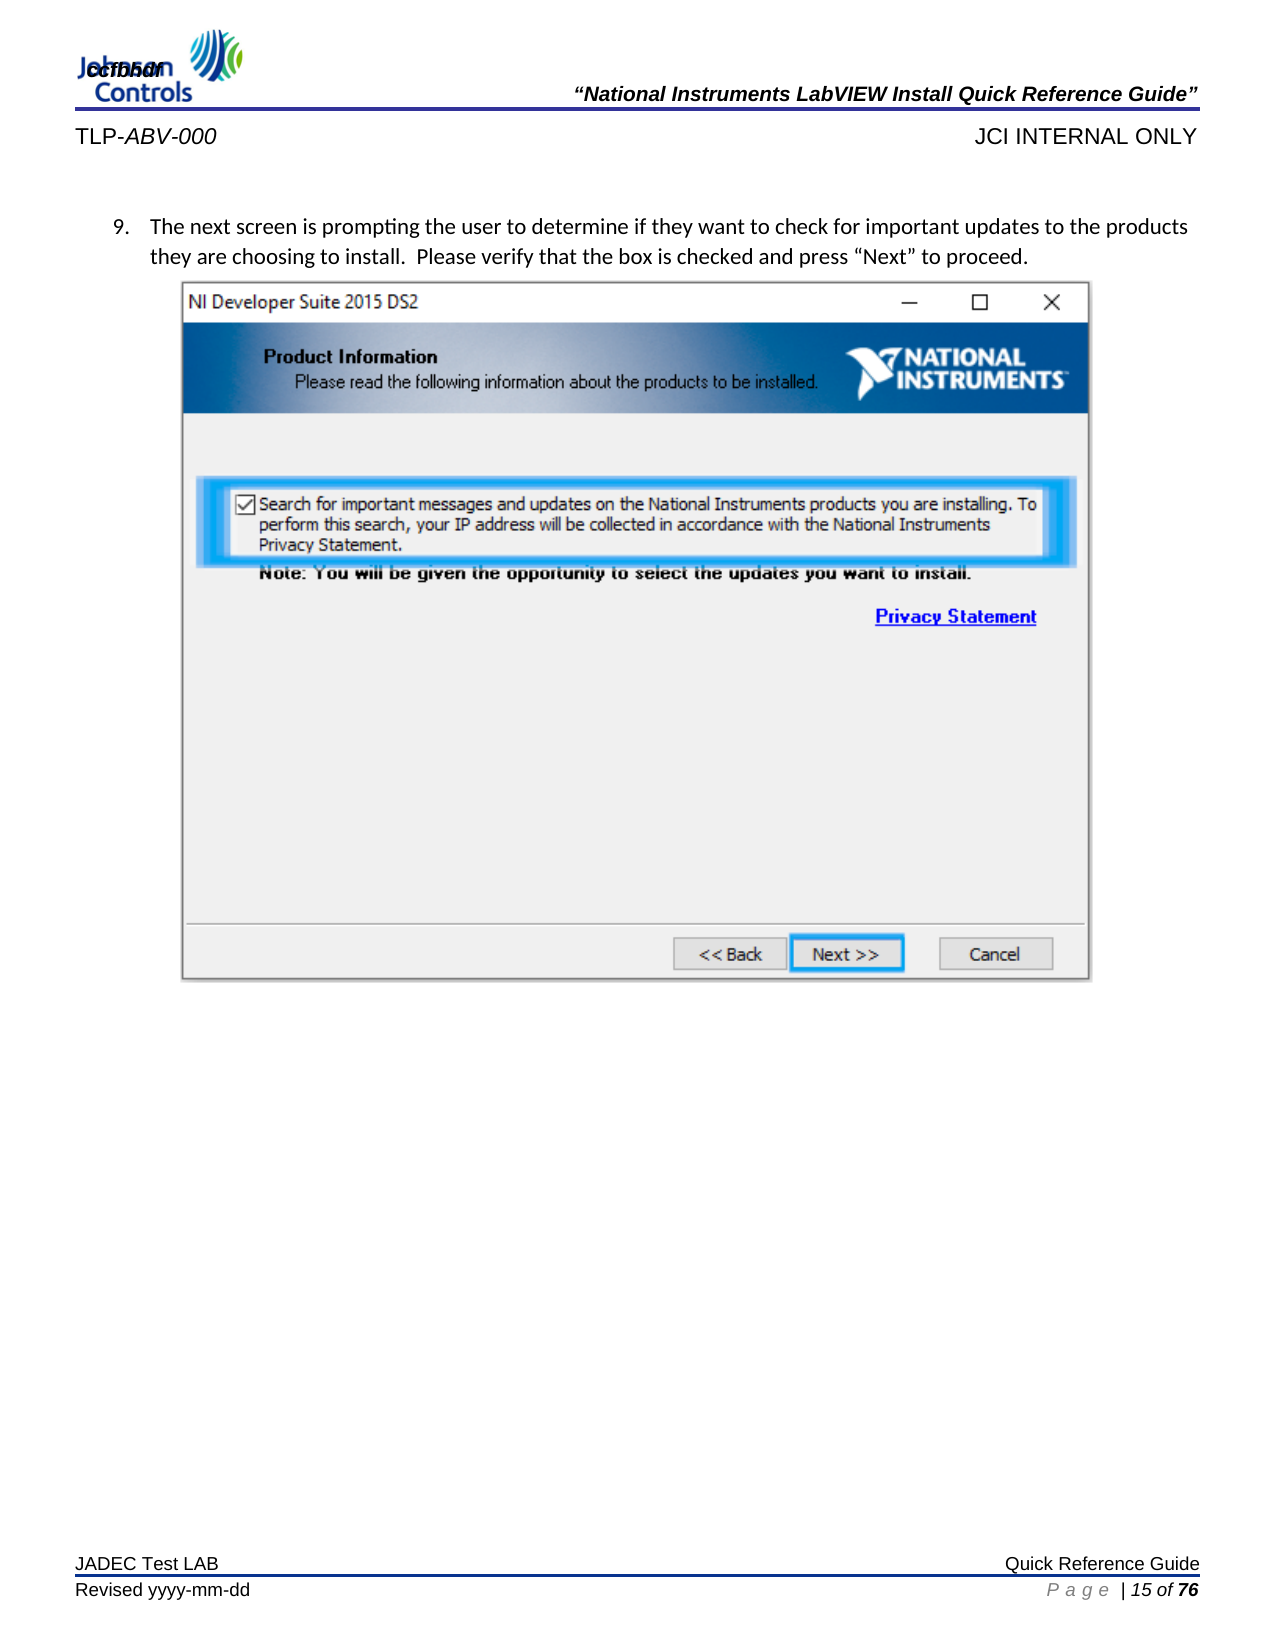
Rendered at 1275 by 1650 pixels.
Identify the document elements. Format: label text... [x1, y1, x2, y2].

picture [179, 279, 1096, 986]
picture [76, 26, 246, 105]
list The next screen is prompting the user to determine if they want to check for important updates to the products they are choosing to install. Please verify that the box is checked and press “Next” to proceed. [112, 212, 1200, 270]
